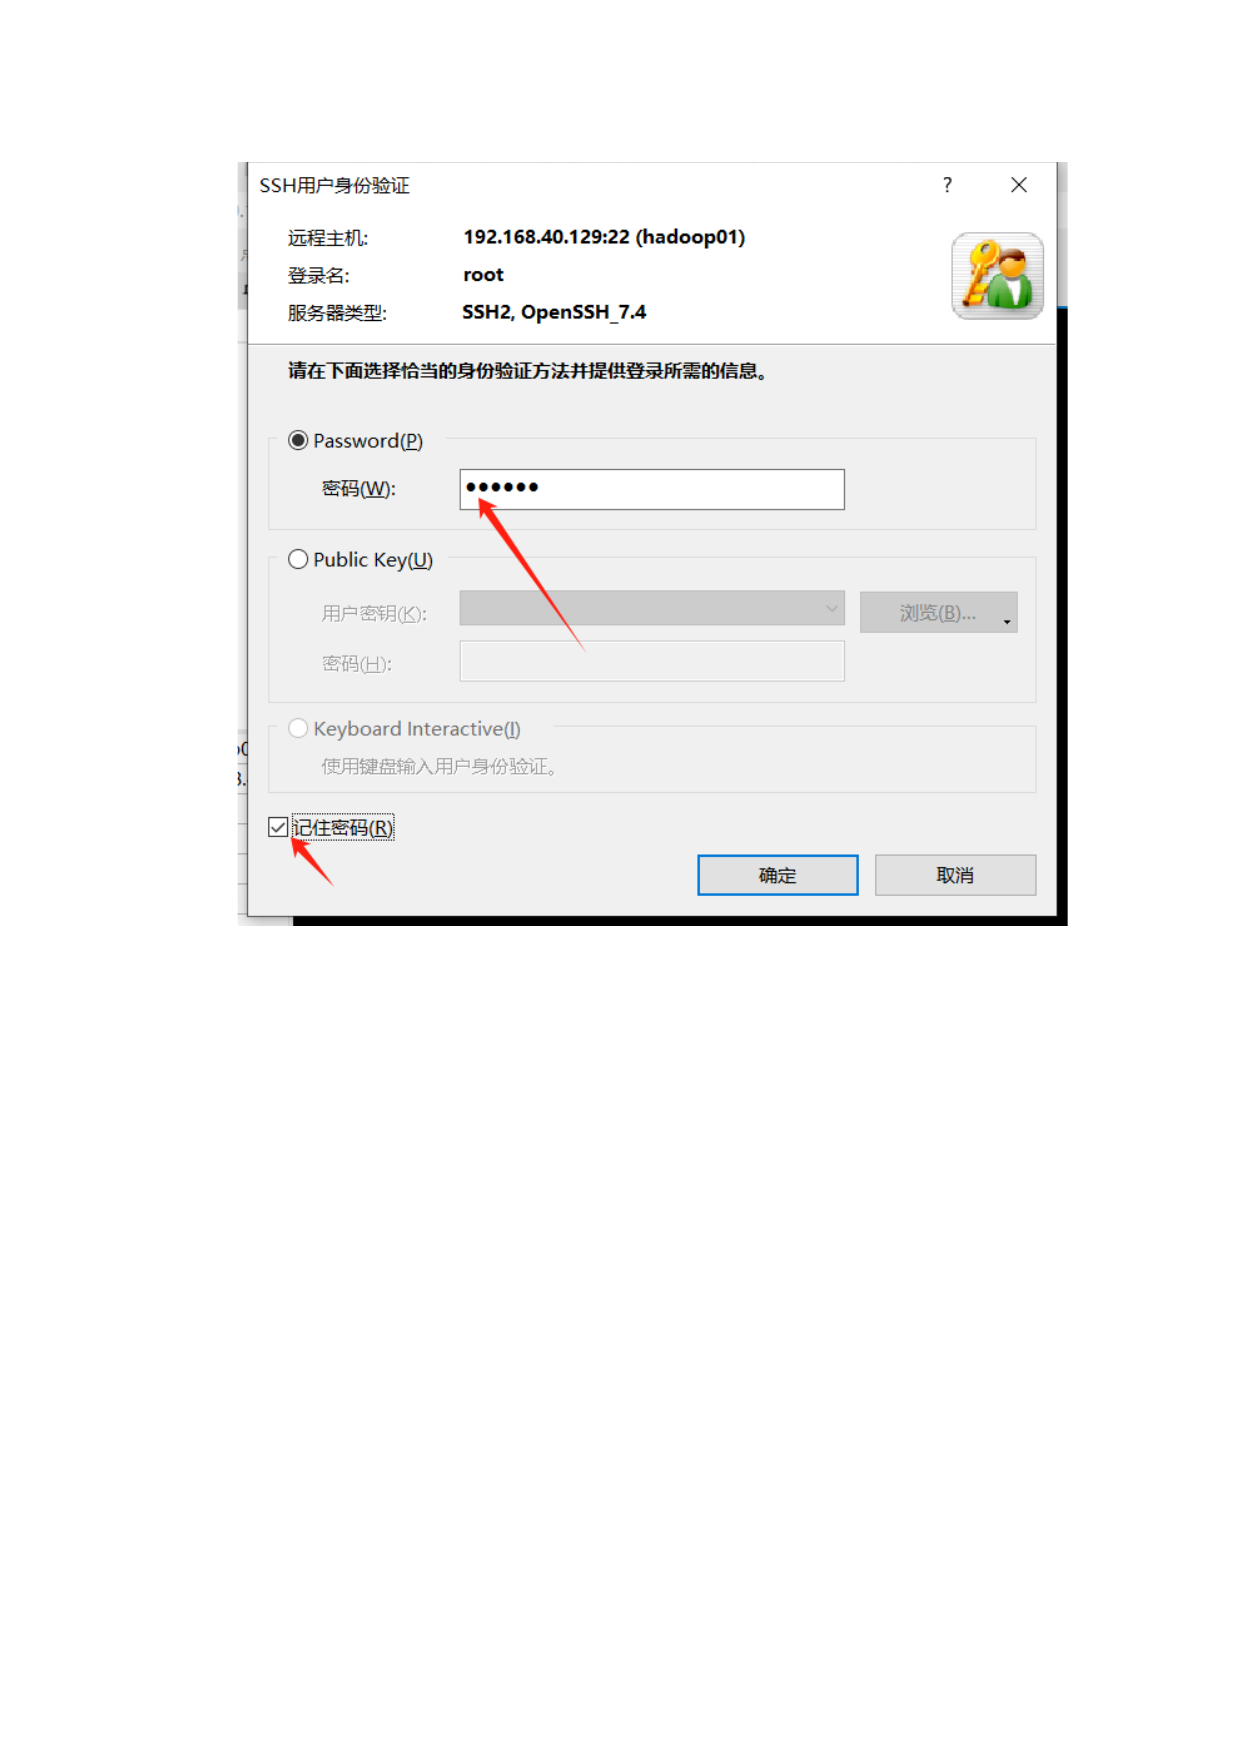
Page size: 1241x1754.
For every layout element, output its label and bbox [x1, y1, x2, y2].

picture [237, 162, 1068, 926]
